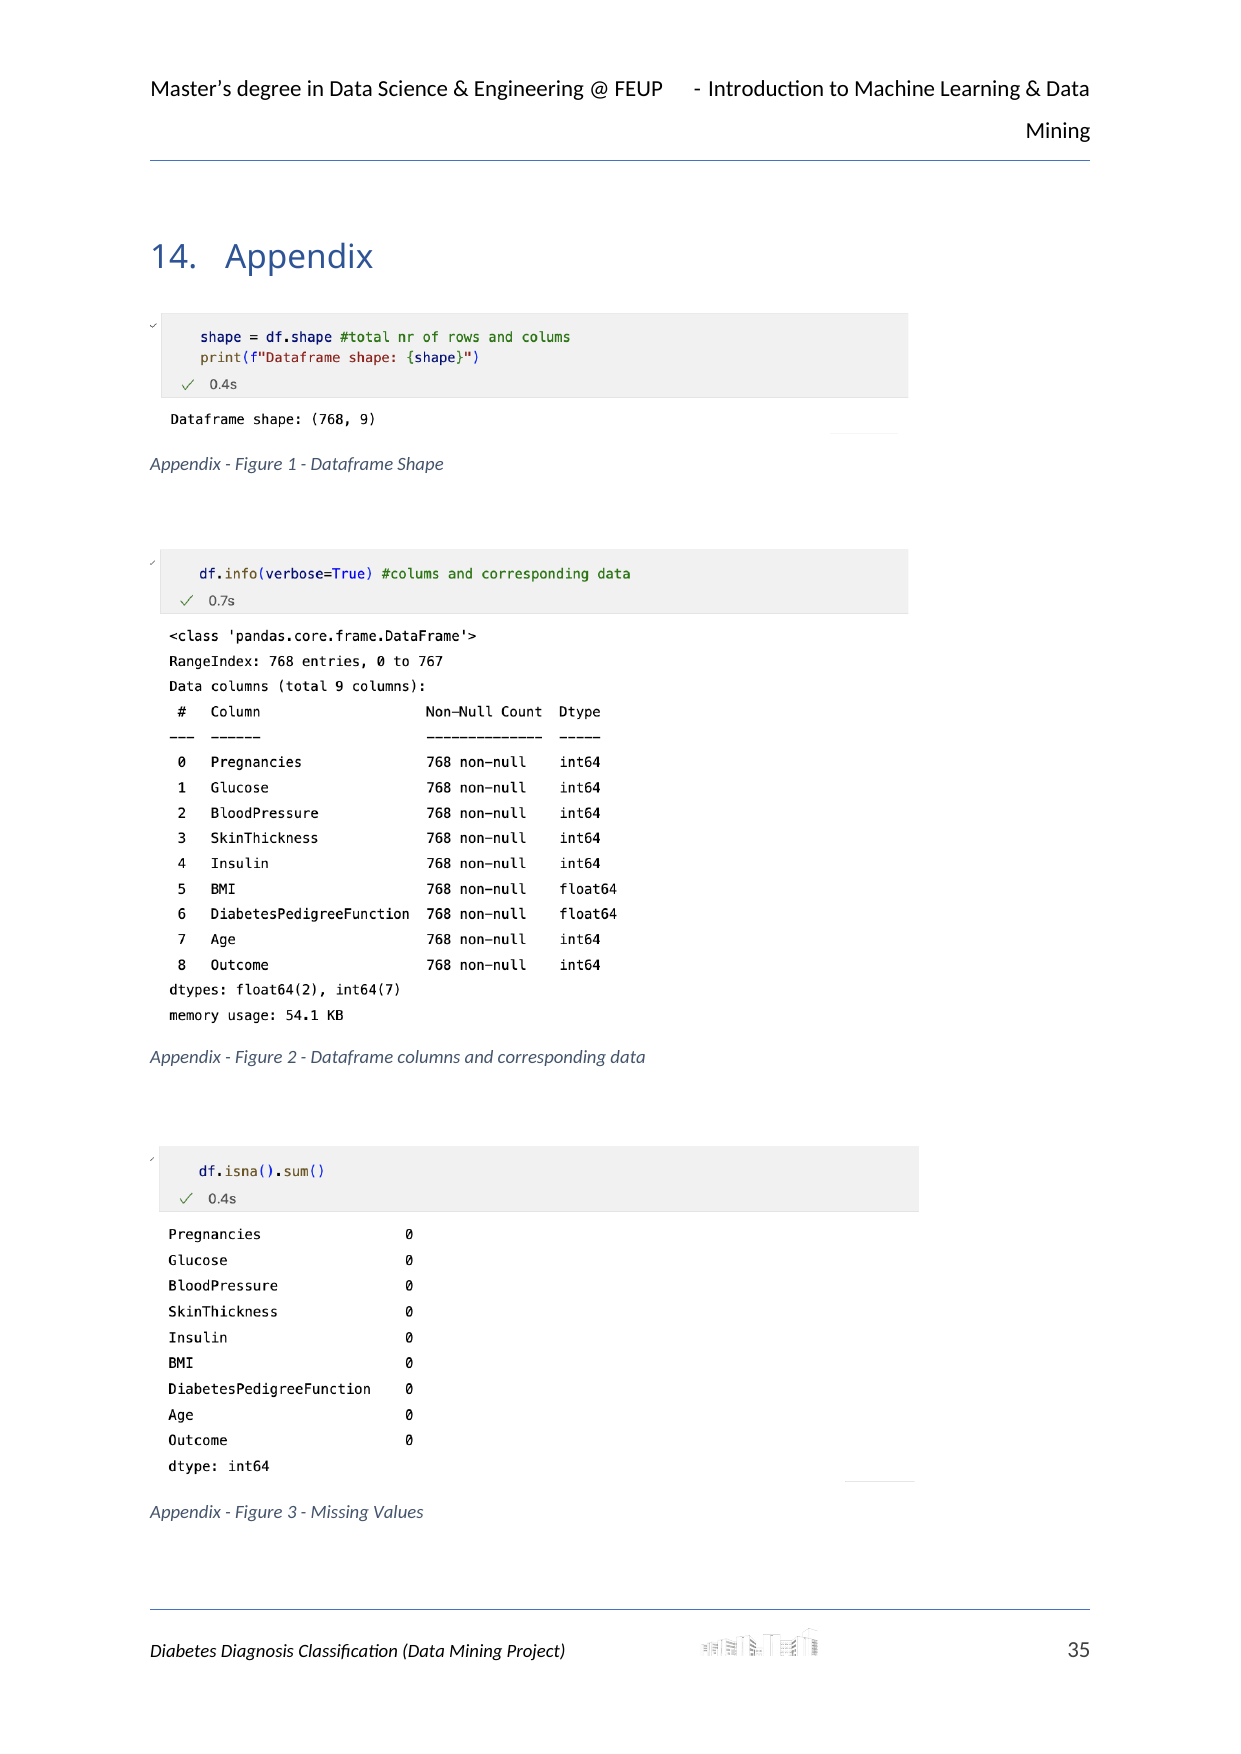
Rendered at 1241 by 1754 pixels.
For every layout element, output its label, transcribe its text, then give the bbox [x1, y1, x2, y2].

picture [150, 305, 909, 434]
subtitle Appendix [150, 233, 1090, 278]
text Appendix - Figure 3 - Missing Values [150, 1500, 1090, 1523]
picture [150, 541, 909, 1028]
picture [150, 1135, 919, 1482]
text Appendix - Figure 1 - Dataframe Shape [150, 452, 1090, 475]
text Appendix - Figure 2 - Dataframe columns and corresponding data [150, 1046, 1090, 1068]
picture [700, 1626, 819, 1658]
